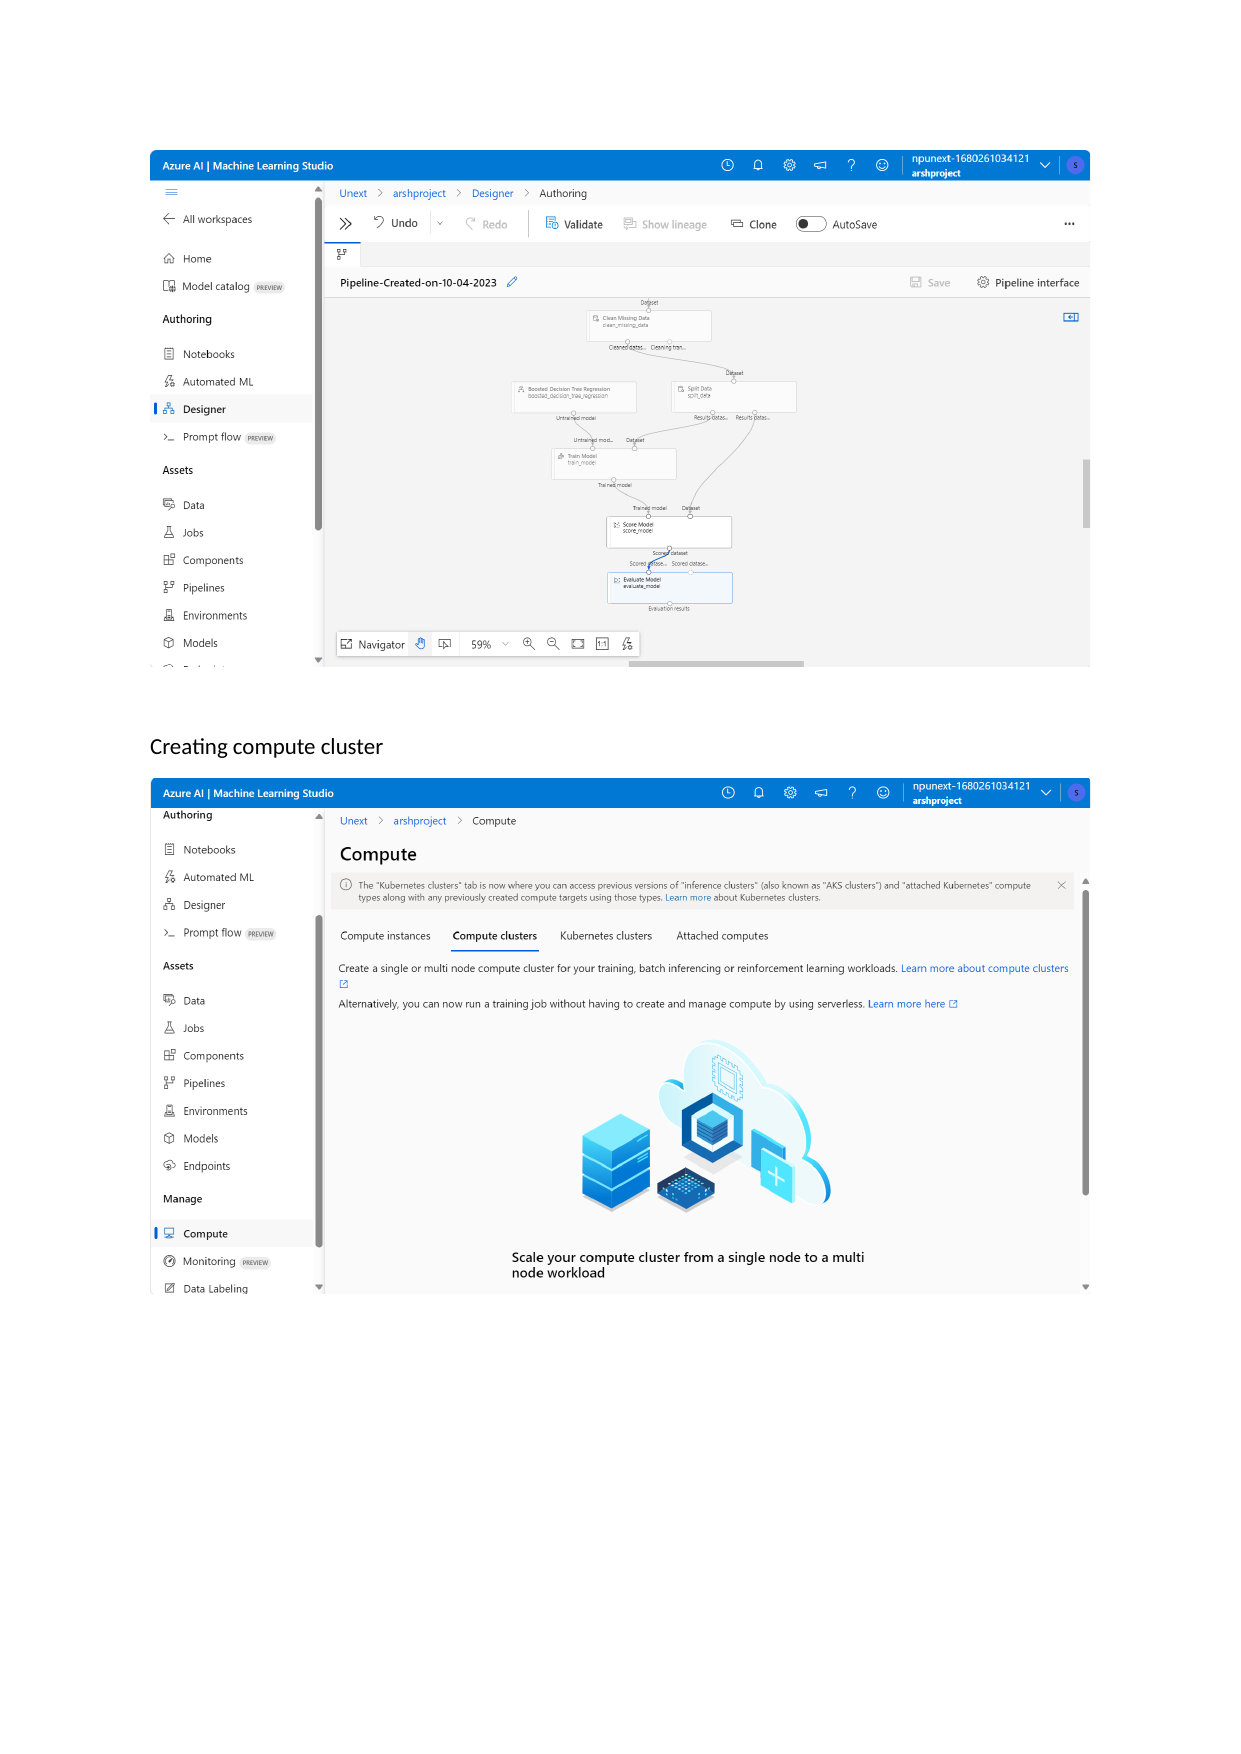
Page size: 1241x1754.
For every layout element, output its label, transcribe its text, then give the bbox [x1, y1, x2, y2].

picture [150, 778, 1091, 1294]
picture [150, 150, 1091, 667]
text Creating compute cluster [150, 732, 1090, 760]
